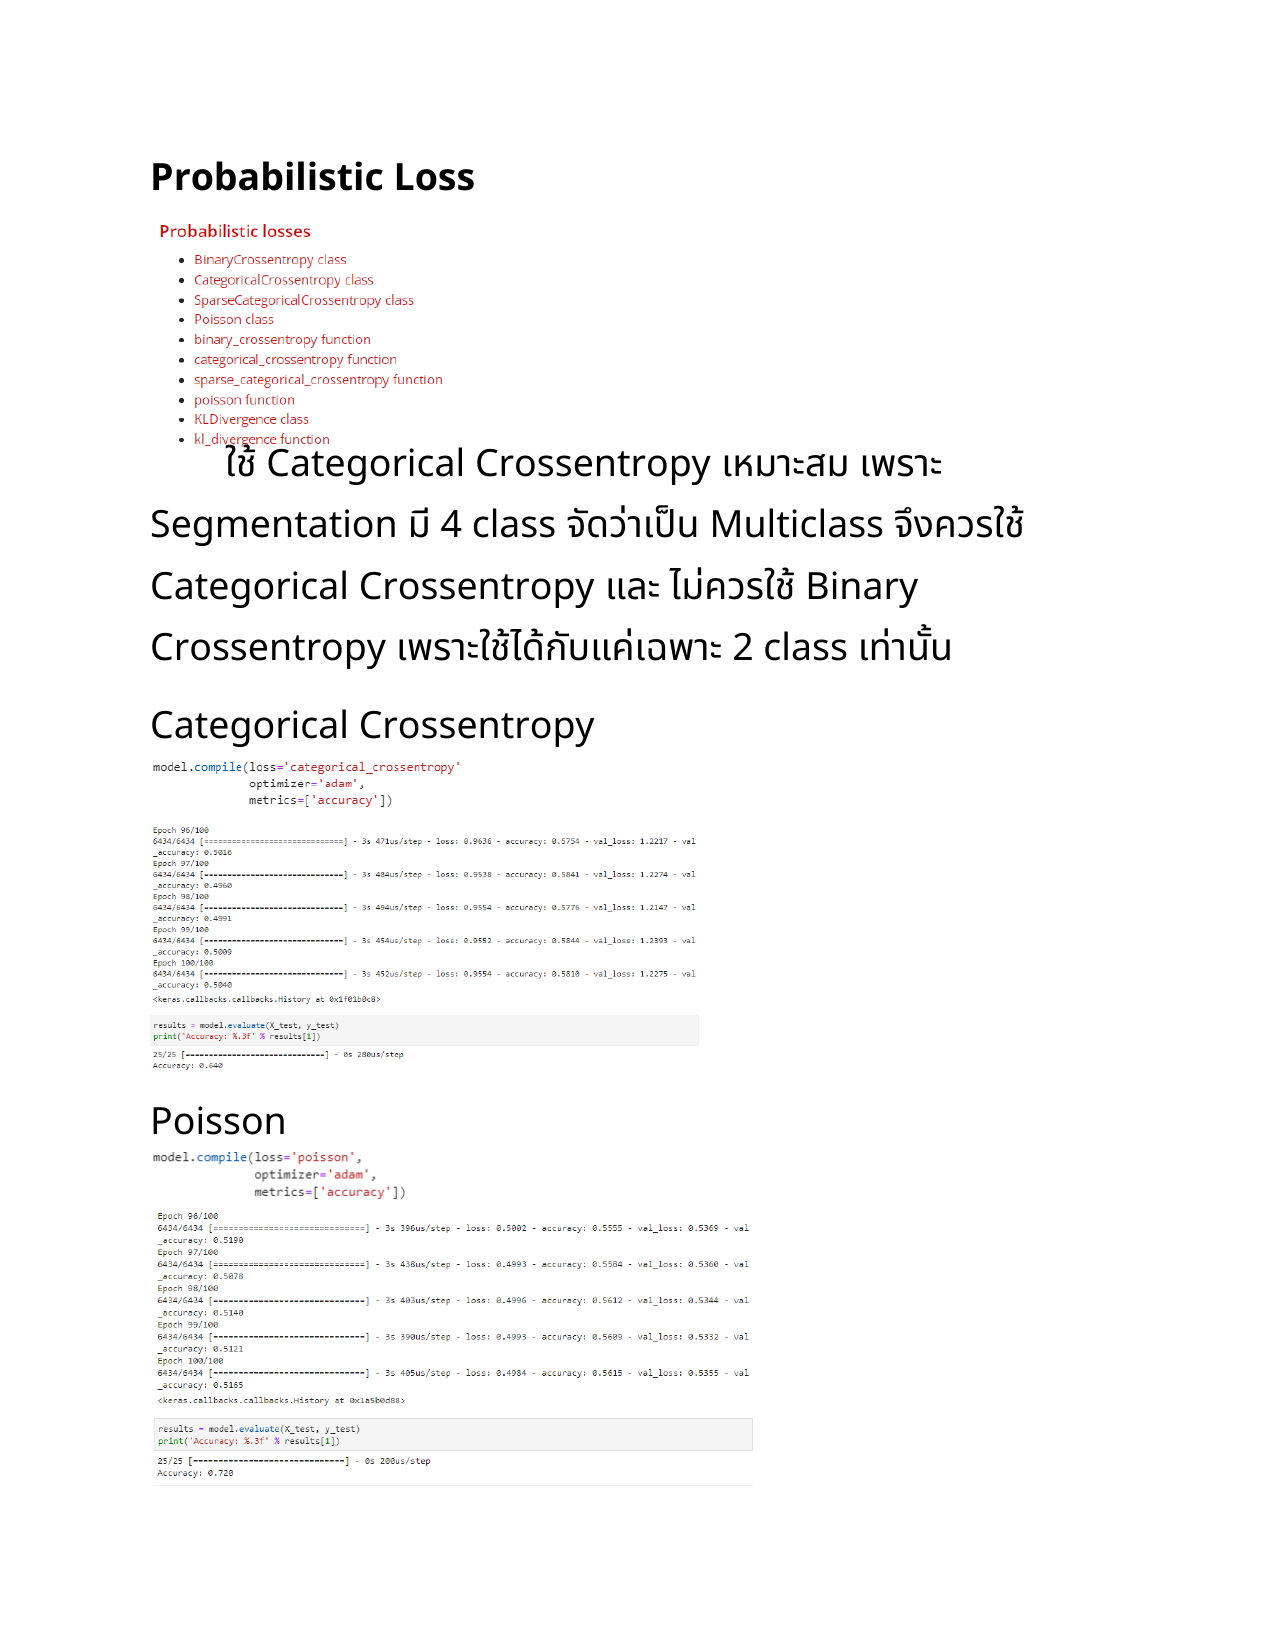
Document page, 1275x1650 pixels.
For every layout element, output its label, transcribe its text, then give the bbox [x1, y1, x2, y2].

text Poisson [150, 1094, 1125, 1146]
picture [150, 1150, 408, 1202]
text ใช้ Categorical Crossentropy เหมาะสม เพราะ Segmentation มี 4 class จัดว่าเป็น Multiclass จึงควรใช้ Categorical Crossentropy และ ไม่ควรใช้ Binary Crossentropy เพราะใช้ได้กับแค่เฉพาะ 2 class เท่านั้น [150, 436, 1125, 678]
picture [150, 824, 699, 1073]
text Categorical Crossentropy [150, 699, 1125, 750]
picture [150, 760, 463, 811]
text Probabilistic Loss [150, 150, 1125, 201]
picture [150, 1210, 754, 1486]
picture [150, 209, 455, 436]
